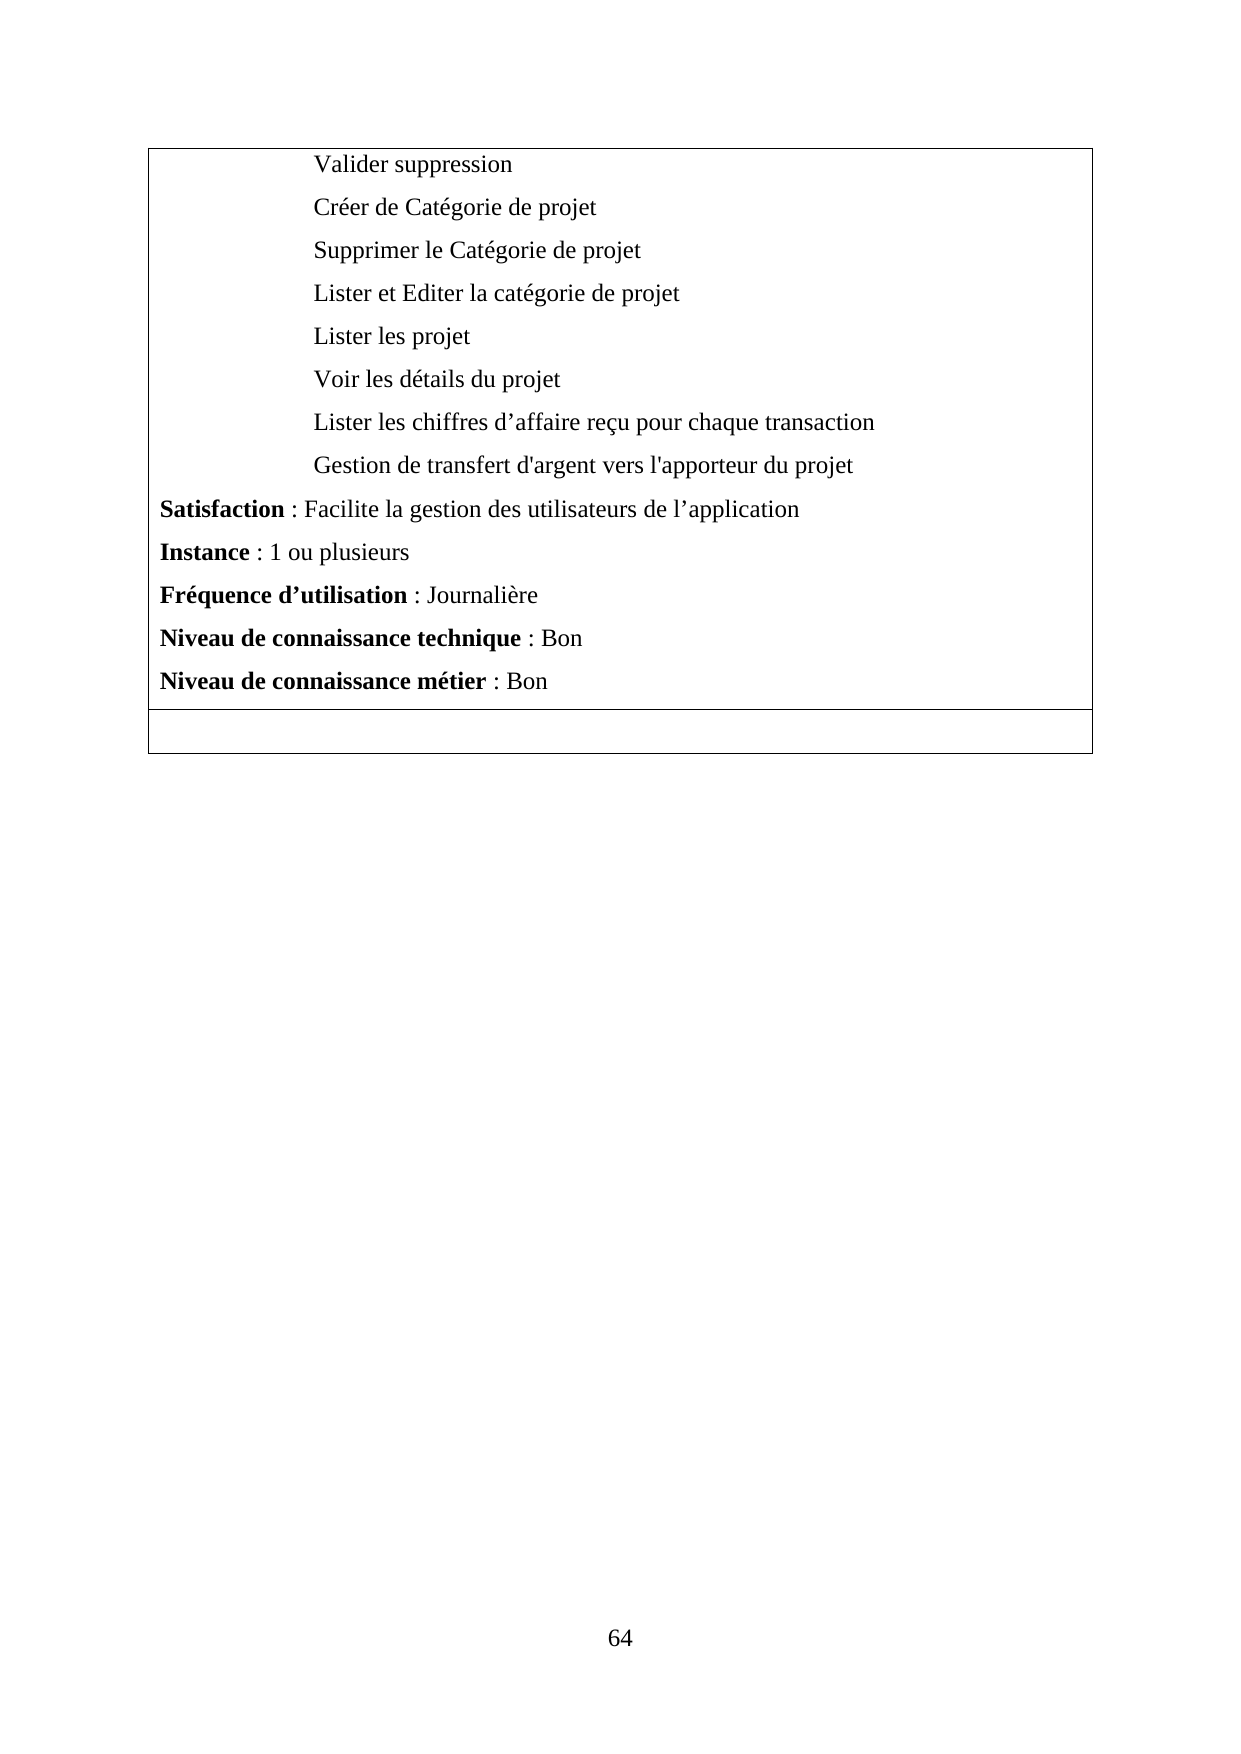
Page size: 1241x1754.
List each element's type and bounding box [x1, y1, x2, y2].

table_cell [149, 710, 1092, 753]
table_cell [149, 149, 1092, 709]
